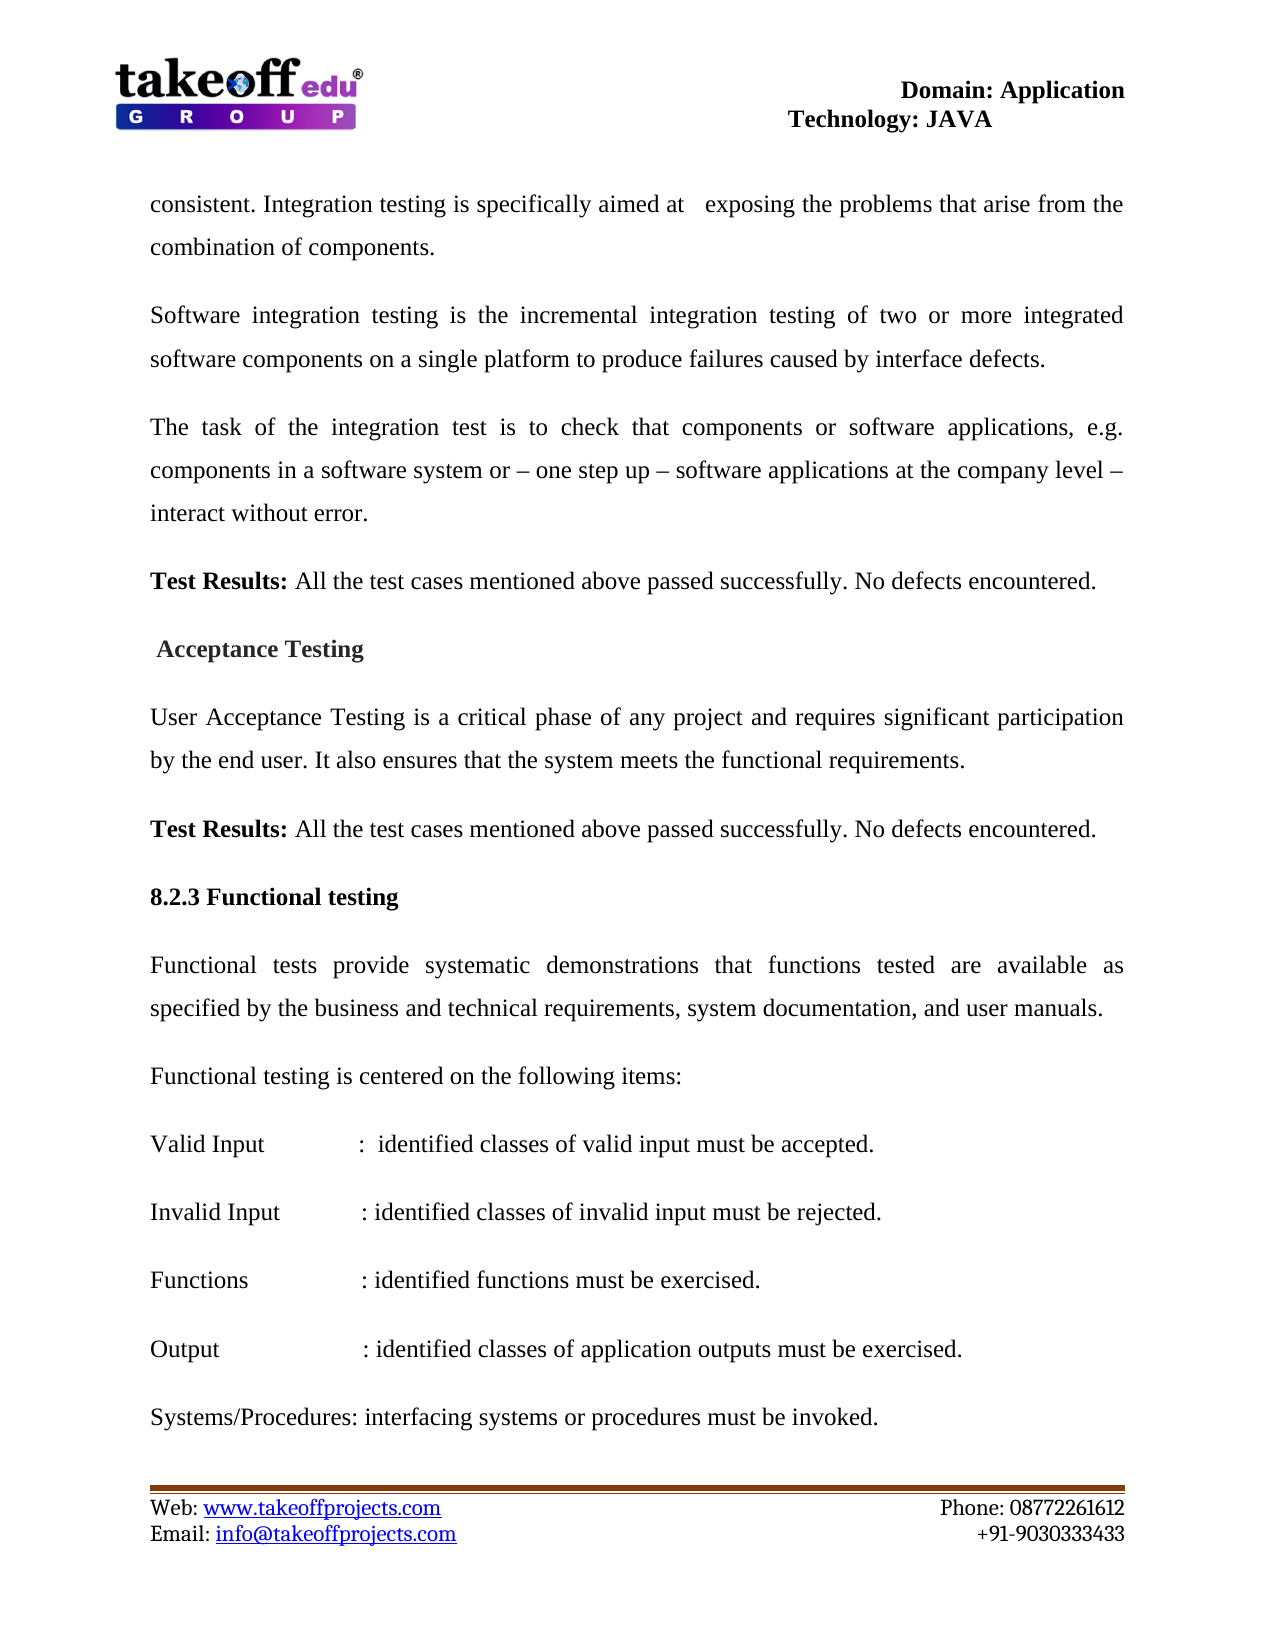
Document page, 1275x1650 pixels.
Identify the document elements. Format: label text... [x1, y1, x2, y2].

text Functional testing is centered on the following items: [150, 1061, 1125, 1090]
text Test Results: All the test cases mentioned above passed successfully. No defects encountered. [150, 814, 1125, 842]
text Functions : identified functions must be exercised. [150, 1266, 1125, 1294]
text Systems/Procedures: interfacing systems or procedures must be invoked. [150, 1402, 1125, 1431]
text Valid Input : identified classes of valid input must be accepted. [150, 1129, 1125, 1158]
text The task of the integration test is to check that components or software applications, e.g. components in a software system or – one step up – software applications at the company level – interact without error. [150, 412, 1125, 527]
subtitle Acceptance Testing [150, 634, 1125, 663]
text User Acceptance Testing is a critical phase of any project and requires significant participation by the end user. It also ensures that the system meets the functional requirements. [150, 702, 1125, 774]
picture [112, 53, 366, 140]
text Test Results: All the test cases mentioned above passed successfully. No defects encountered. [150, 566, 1125, 595]
text Functional tests provide systematic demonstrations that functions tested are available as specified by the business and technical requirements, system documentation, and user manuals. [150, 950, 1125, 1022]
text Invalid Input : identified classes of invalid input must be rejected. [150, 1197, 1125, 1226]
subtitle 8.2.3 Functional testing [150, 882, 1125, 911]
text Output : identified classes of application outputs must be exercised. [150, 1334, 1125, 1362]
text Software integration testing is the incremental integration testing of two or more integrated software components on a single platform to produce failures caused by interface defects. [150, 301, 1125, 372]
